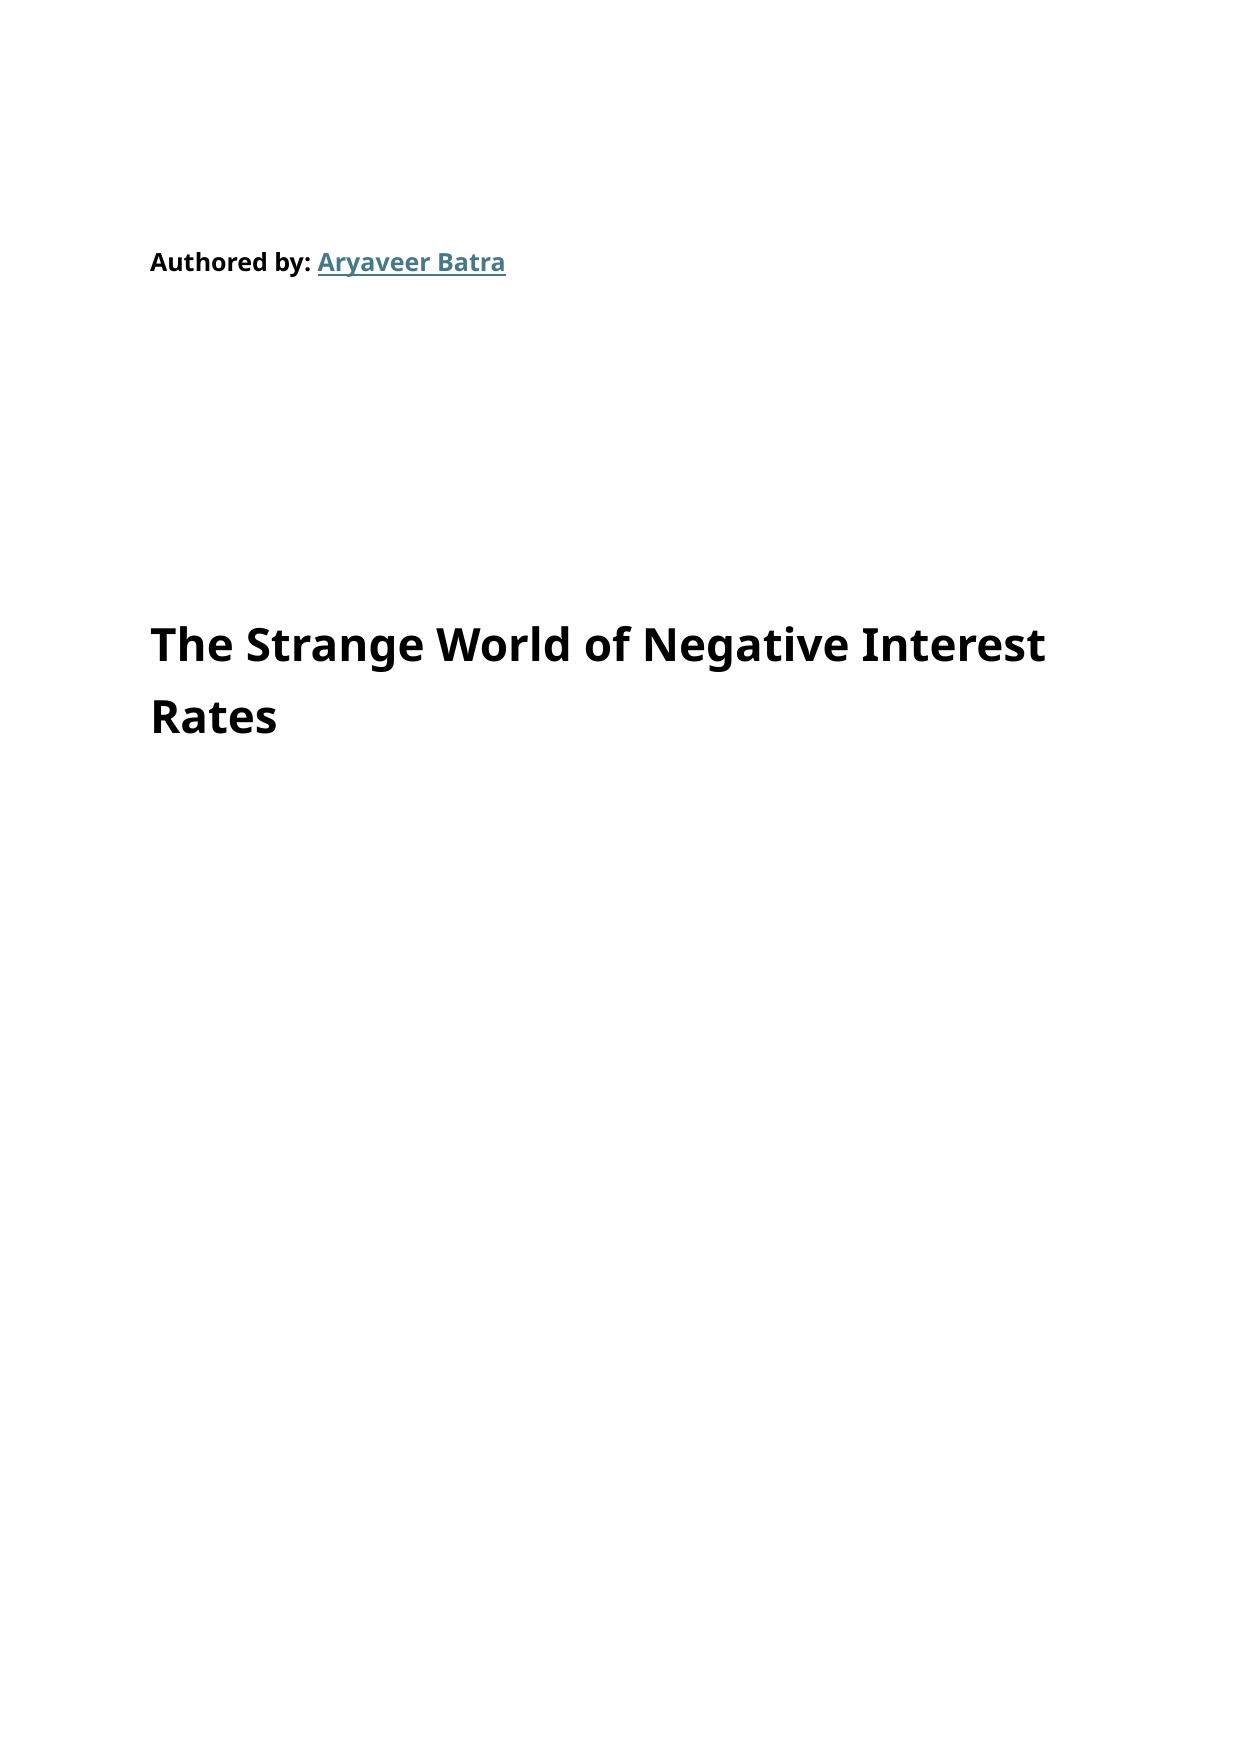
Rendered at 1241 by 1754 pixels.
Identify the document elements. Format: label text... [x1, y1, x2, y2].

text Authored by: Aryaveer Batra [150, 245, 1090, 279]
text The Strange World of Negative Interest Rates [150, 612, 1090, 747]
